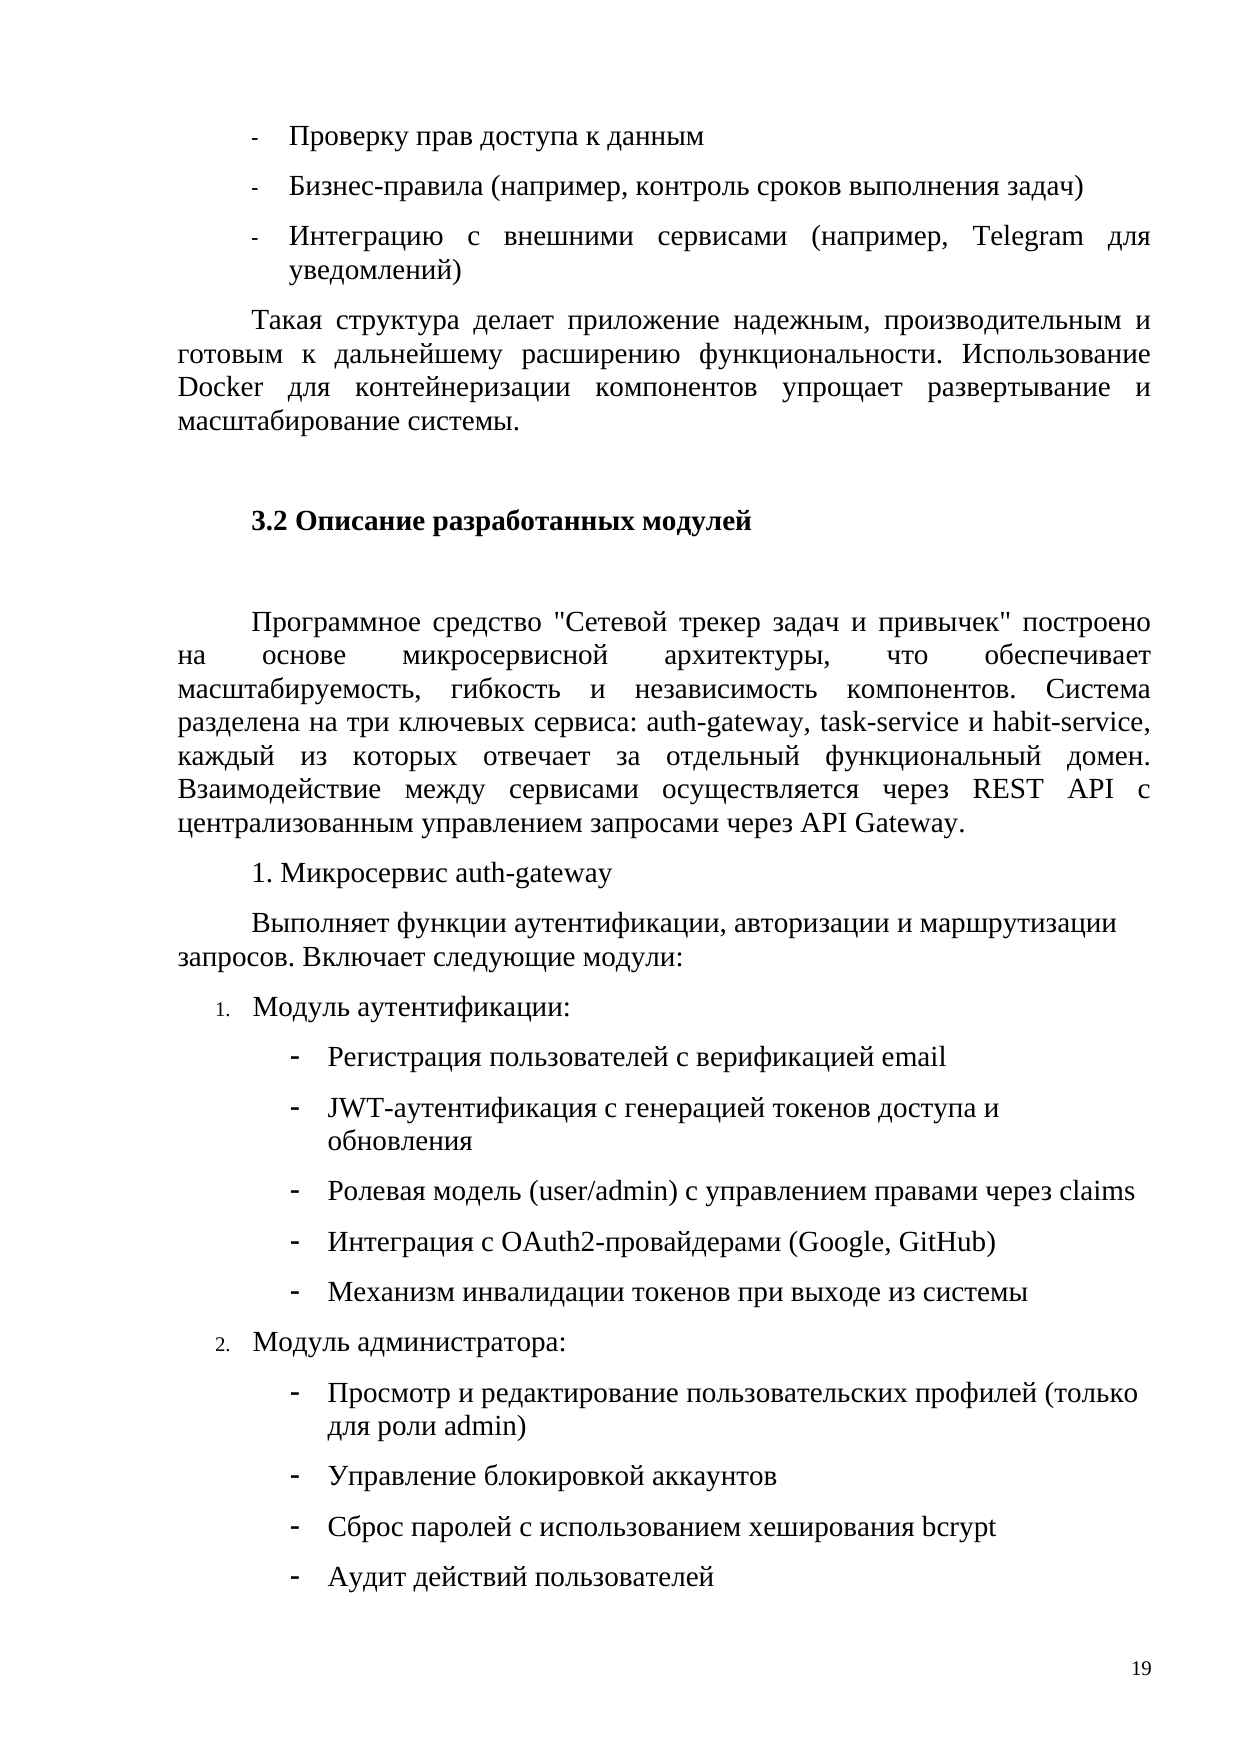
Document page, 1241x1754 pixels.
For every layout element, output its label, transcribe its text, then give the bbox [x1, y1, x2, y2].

list JWT-аутентификация с генерацией токенов доступа и обновления [290, 1090, 1152, 1157]
list Модуль администратора: [215, 1324, 1152, 1358]
text 1. Микросервис auth-gateway [177, 855, 1152, 889]
list Бизнес-правила (например, контроль сроков выполнения задач) [251, 168, 1152, 202]
list Аудит действий пользователей [290, 1559, 1152, 1593]
list Просмотр и редактирование пользовательских профилей (только для роли admin) [290, 1375, 1152, 1442]
list Интеграцию с внешними сервисами (например, Telegram для уведомлений) [251, 218, 1152, 286]
list Модуль аутентификации: [215, 989, 1152, 1023]
list Сброс паролей с использованием хеширования bcrypt [290, 1509, 1152, 1542]
list Интеграция с OAuth2-провайдерами (Google, GitHub) [290, 1224, 1152, 1257]
list Регистрация пользователей с верификацией email [290, 1039, 1152, 1073]
list Проверку прав доступа к данным [251, 118, 1152, 152]
text Такая структура делает приложение надежным, производительным и готовым к дальнейшему расширению функциональности. Использование Docker для контейнеризации компонентов упрощает развертывание и масштабирование системы. [177, 302, 1152, 436]
list Управление блокировкой аккаунтов [290, 1458, 1152, 1492]
text Выполняет функции аутентификации, авторизации и маршрутизации запросов. Включает следующие модули: [177, 905, 1152, 972]
text Программное средство "Сетевой трекер задач и привычек" построено на основе микросервисной архитектуры, что обеспечивает масштабируемость, гибкость и независимость компонентов. Система разделена на три ключевых сервиса: auth-gateway, task-service и habit-service, каждый из которых отвечает за отдельный функциональный домен. Взаимодействие между сервисами осуществляется через REST API с централизованным управлением запросами через API Gateway. [177, 604, 1152, 838]
list Механизм инвалидации токенов при выходе из системы [290, 1274, 1152, 1308]
text 3.2 Описание разработанных модулей [177, 503, 1140, 537]
list Ролевая модель (user/admin) с управлением правами через claims [290, 1173, 1152, 1207]
